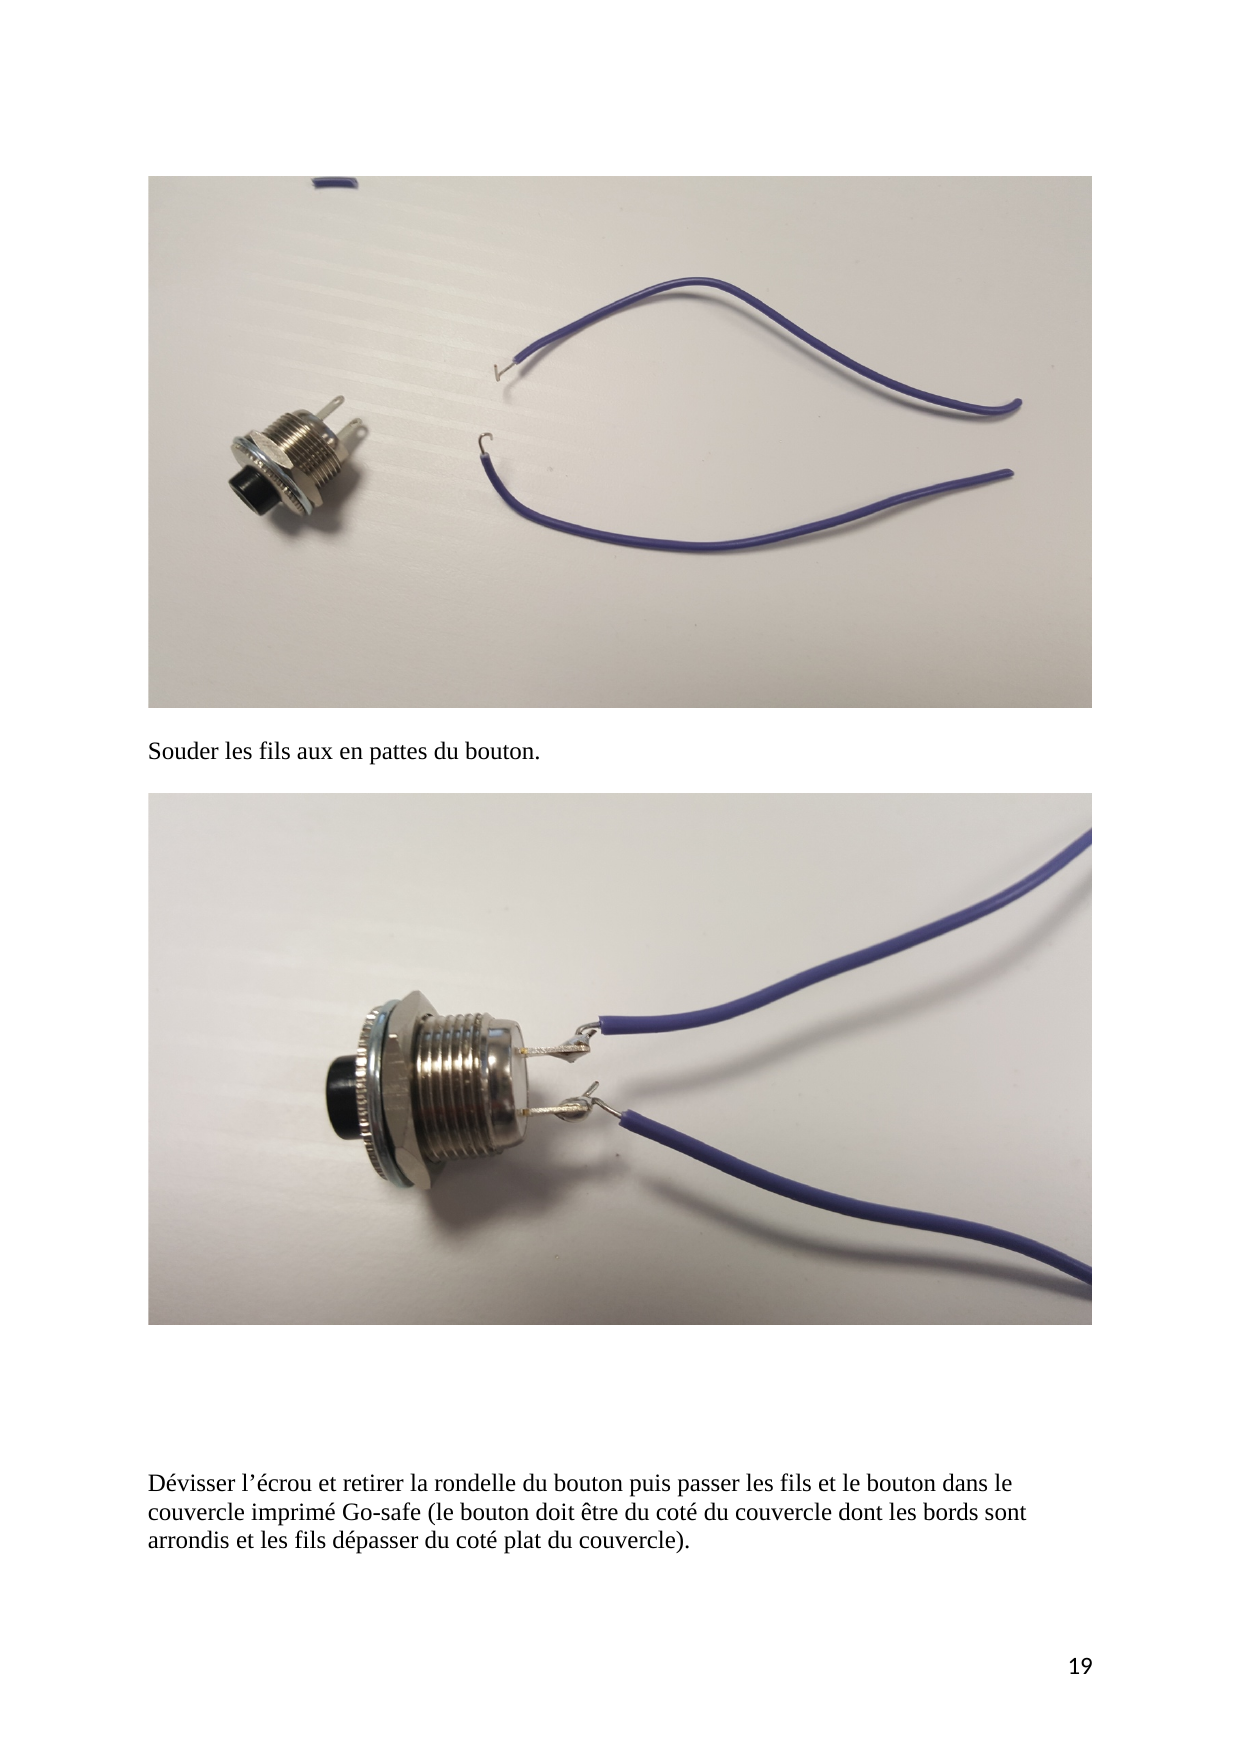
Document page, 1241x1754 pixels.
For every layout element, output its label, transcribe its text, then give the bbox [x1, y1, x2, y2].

picture [148, 793, 1092, 1325]
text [148, 1468, 1093, 1554]
picture [148, 176, 1092, 708]
text Souder les fils aux en pattes du bouton. [148, 736, 1093, 765]
